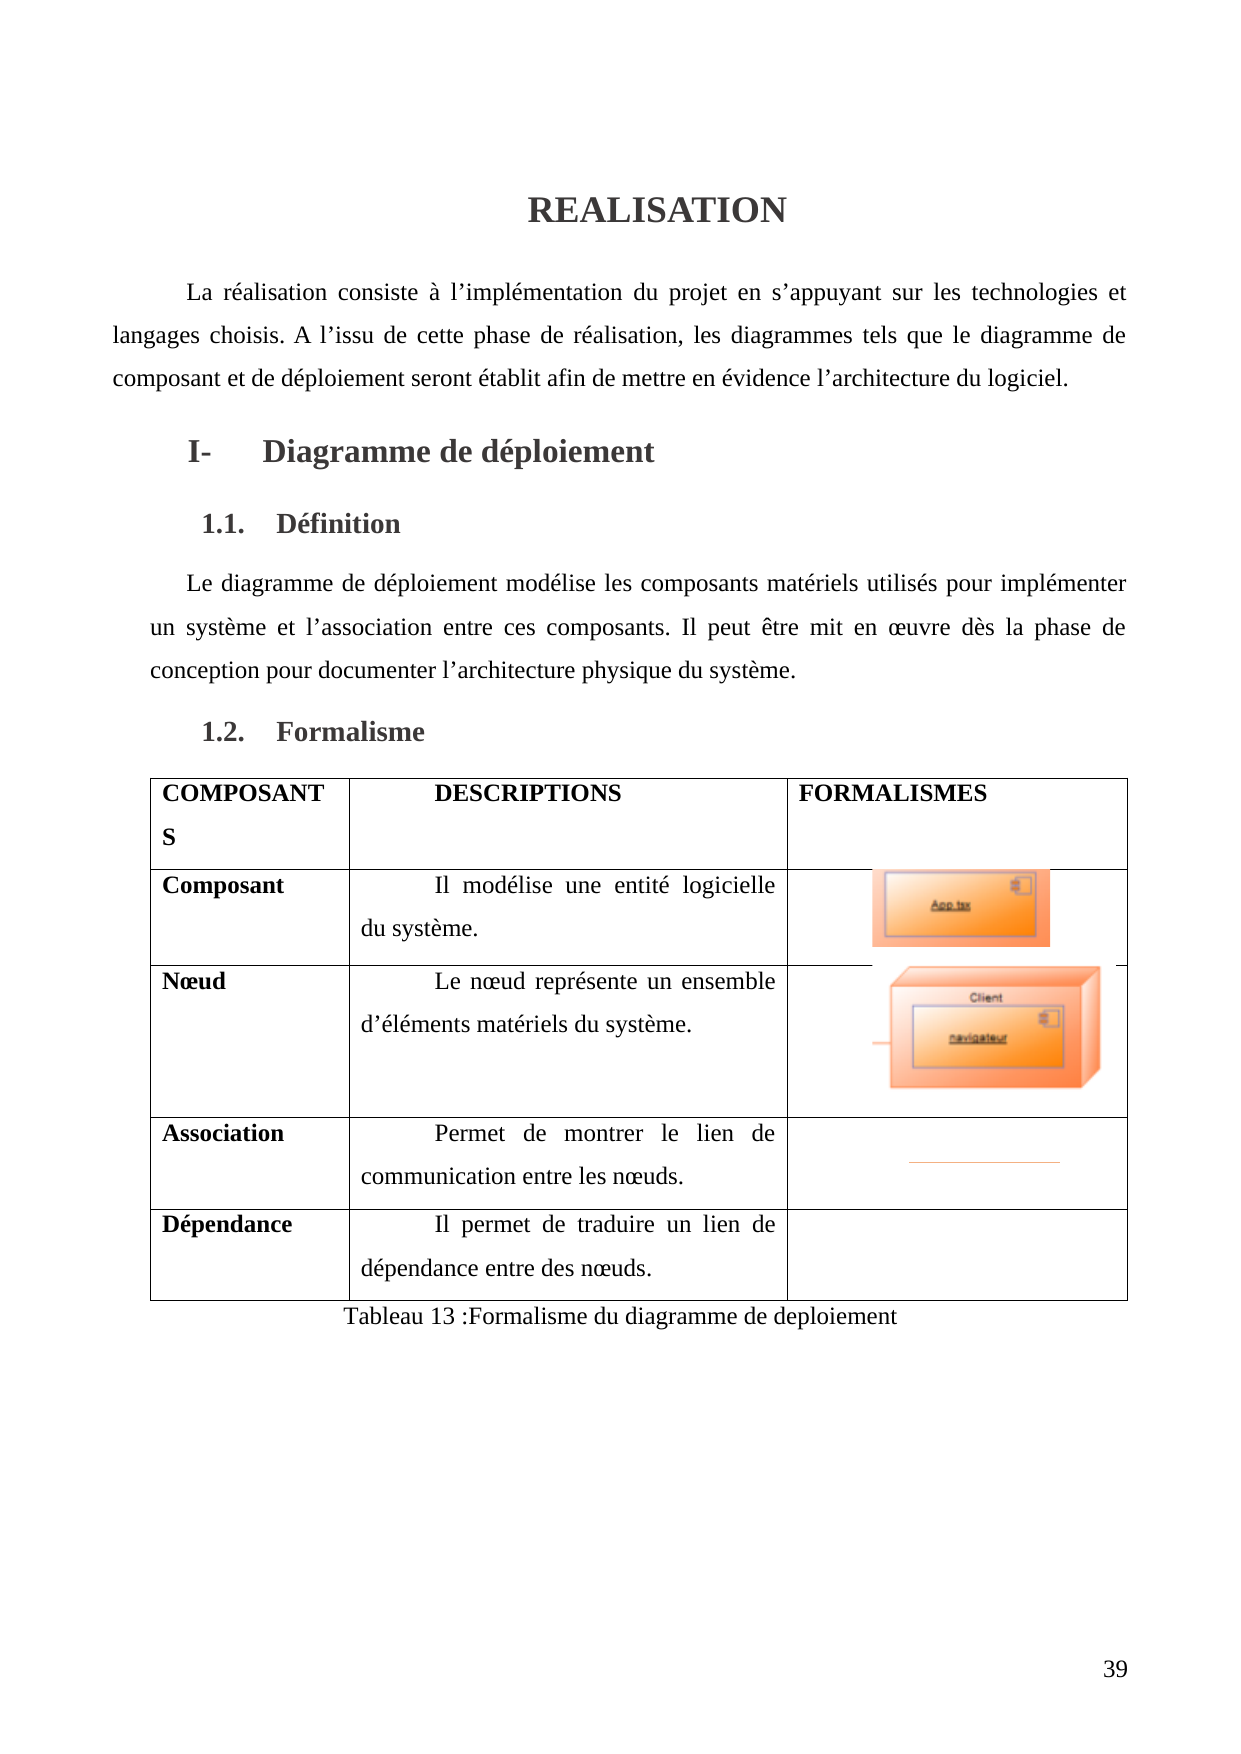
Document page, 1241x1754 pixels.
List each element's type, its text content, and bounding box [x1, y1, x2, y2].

table_cell Le nœud représente un ensemble d’éléments matériels du système. [350, 966, 787, 1117]
picture [872, 965, 1116, 1099]
text Tableau 13 :Formalisme du diagramme de deploiement [112, 1301, 1128, 1329]
table_header COMPOSANTS [151, 779, 349, 869]
table_cell Dépendance [151, 1210, 349, 1300]
table_cell Il permet de traduire un lien de dépendance entre des nœuds. [350, 1210, 787, 1300]
subtitle Diagramme de déploiement [187, 432, 1128, 470]
text Le diagramme de déploiement modélise les composants matériels utilisés pour implémenter un système et l’association entre ces composants. Il peut être mit en œuvre dès la phase de conception pour documenter l’architecture physique du système. [150, 568, 1128, 683]
table_cell [788, 1210, 1127, 1300]
text La réalisation consiste à l’implémentation du projet en s’appuyant sur les technologies et langages choisis. A l’issu de cette phase de réalisation, les diagrammes tels que le diagramme de composant et de déploiement seront établit afin de mettre en évidence l’architecture du logiciel. [112, 277, 1128, 392]
table_cell [788, 1118, 1127, 1208]
subtitle REALISATION [112, 187, 1128, 231]
table_cell Il modélise une entité logicielle du système. [350, 870, 787, 965]
picture [872, 869, 1051, 947]
subtitle Formalisme [201, 714, 1128, 748]
table_cell [788, 966, 1127, 1117]
table_cell Association [151, 1118, 349, 1208]
table_header FORMALISMES [788, 779, 1127, 869]
table_header DESCRIPTIONS [350, 779, 787, 869]
subtitle Définition [201, 506, 1128, 539]
table_cell Permet de montrer le lien de communication entre les nœuds. [350, 1118, 787, 1208]
table_cell Composant [151, 870, 349, 965]
table_cell Nœud [151, 966, 349, 1117]
table_cell [788, 870, 1127, 965]
